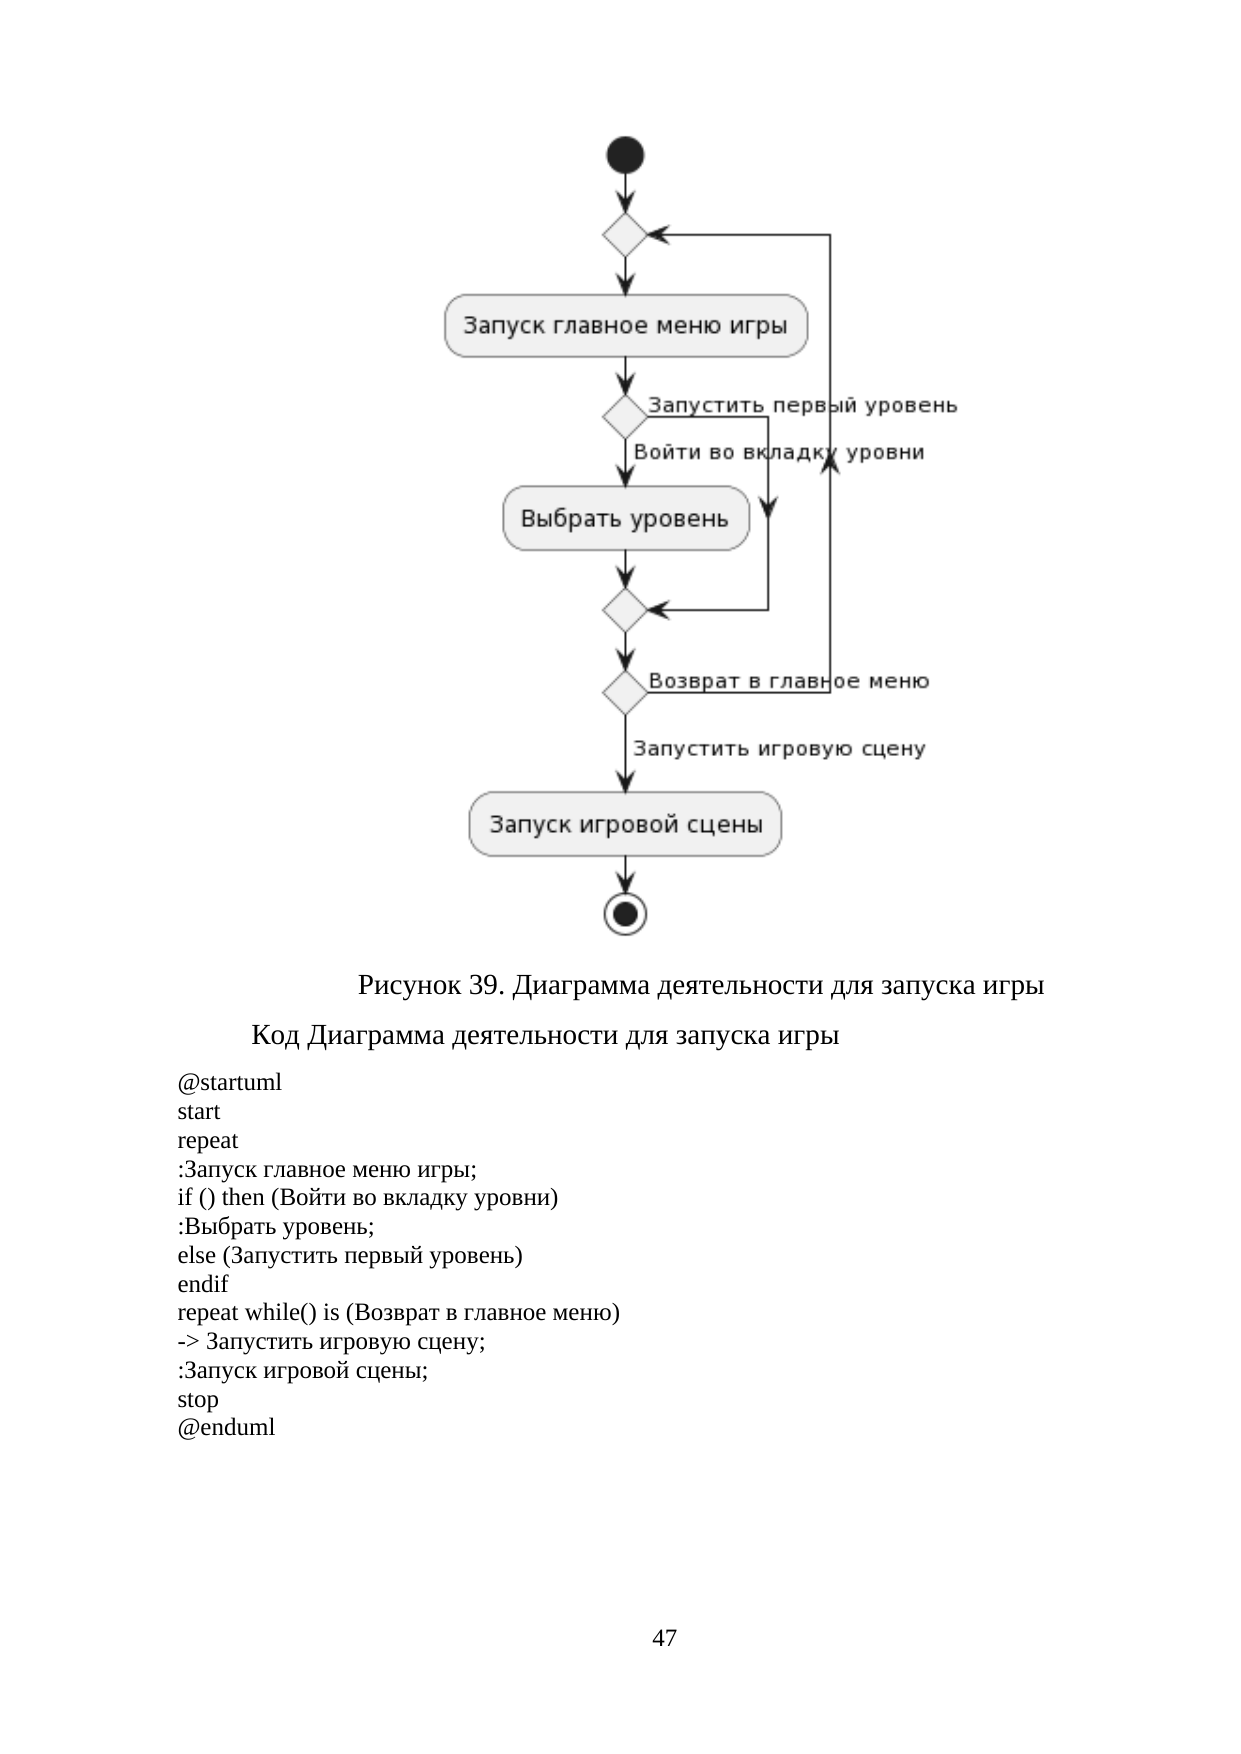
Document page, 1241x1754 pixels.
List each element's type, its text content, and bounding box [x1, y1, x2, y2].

picture [424, 118, 978, 953]
text endif [177, 1269, 1152, 1297]
text repeat while() is (Возврат в главное меню) [177, 1297, 1152, 1326]
text -> Запустить игровую сцену; [177, 1326, 1152, 1355]
text :Выбрать уровень; [177, 1211, 1152, 1240]
text :Запуск главное меню игры; [177, 1154, 1152, 1182]
text start [177, 1096, 1152, 1125]
text repeat [177, 1125, 1152, 1154]
text @enduml [177, 1412, 1152, 1441]
text @startuml [177, 1067, 1152, 1096]
text :Запуск игровой сцены; [177, 1355, 1152, 1384]
text Код Диаграмма деятельности для запуска игры [177, 1017, 1152, 1051]
text stop [177, 1384, 1152, 1412]
text else (Запустить первый уровень) [177, 1240, 1152, 1269]
text Рисунок 39. Диаграмма деятельности для запуска игры [177, 967, 1152, 1000]
text if () then (Войти во вкладку уровни) [177, 1182, 1152, 1211]
